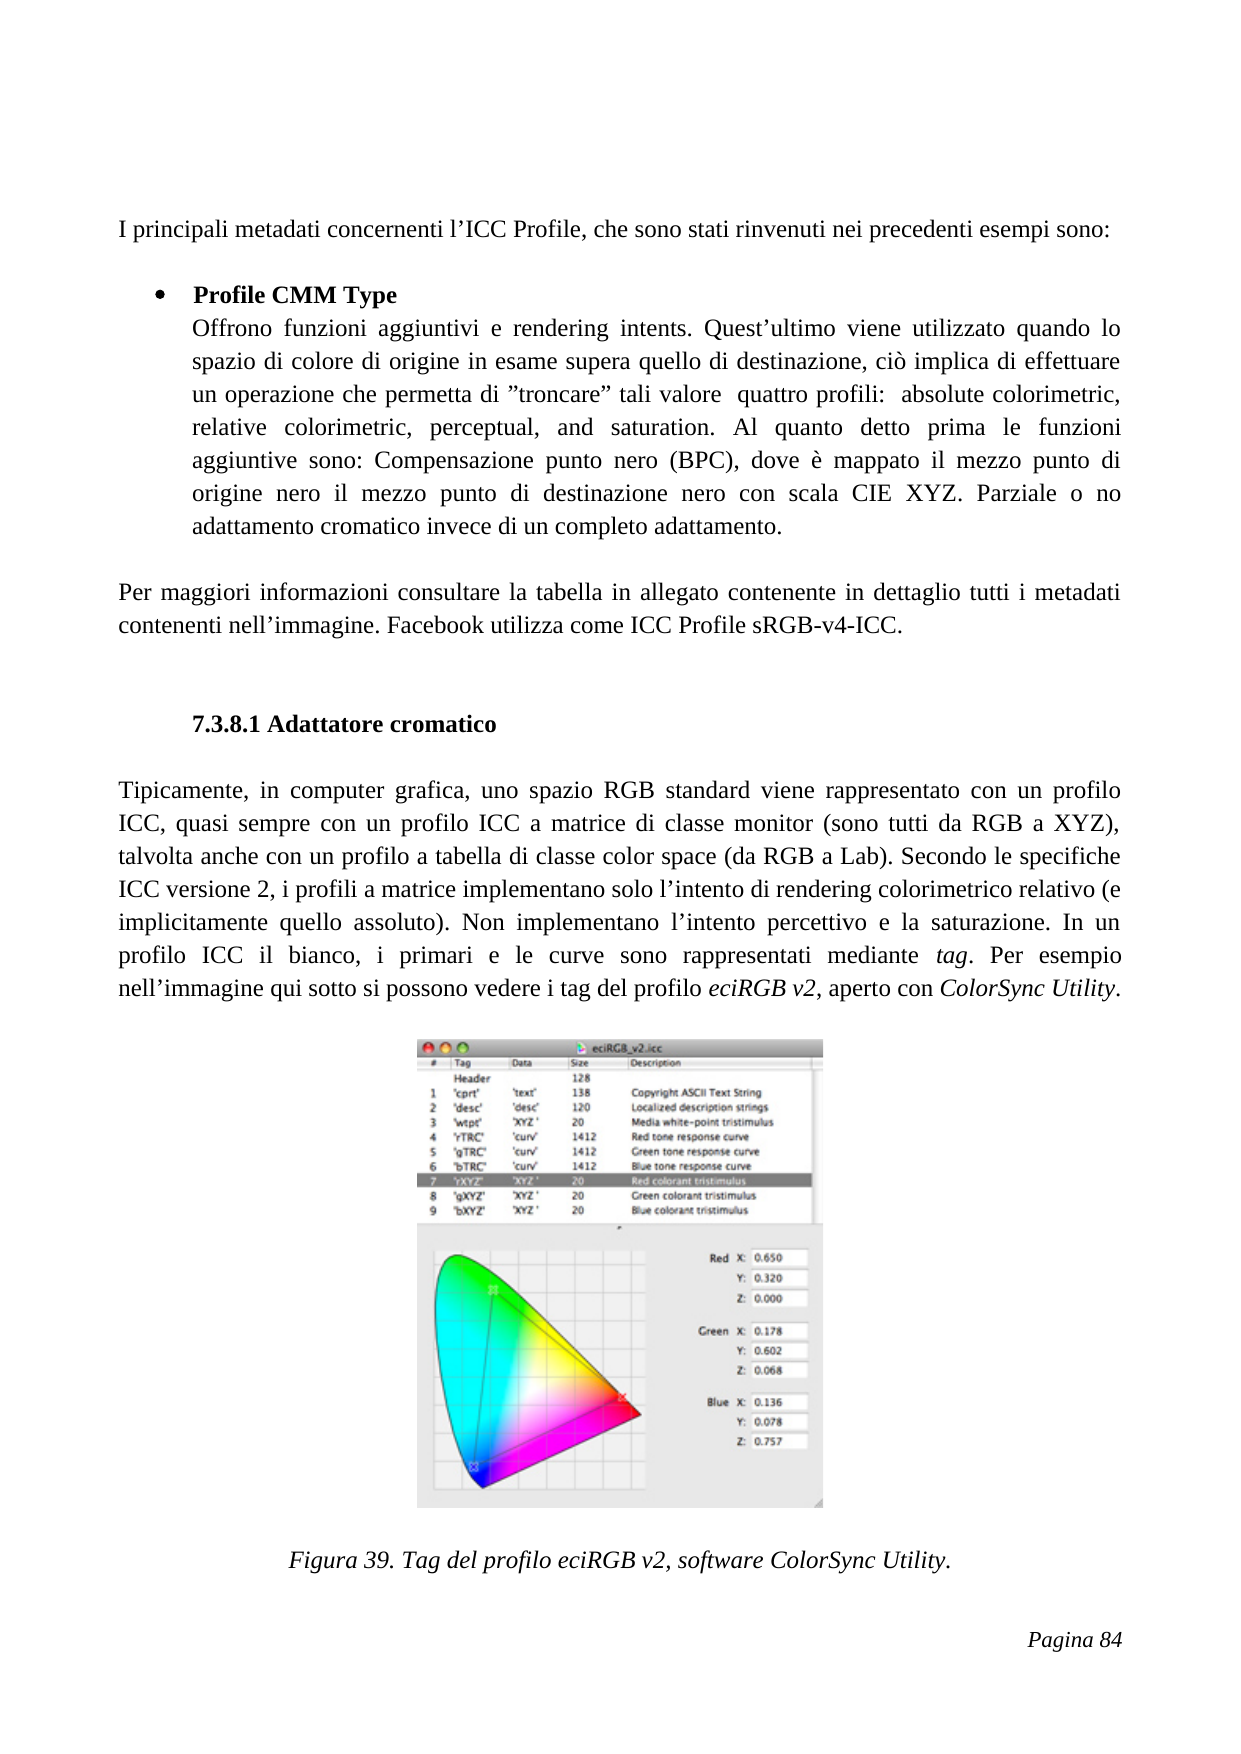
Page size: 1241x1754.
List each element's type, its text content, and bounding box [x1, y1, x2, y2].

text Figura 39. Tag del profilo eciRGB v2, software ColorSync Utility. [118, 1545, 1122, 1574]
text 7.3.8.1 Adattatore cromatico [192, 709, 1122, 738]
picture [417, 1039, 824, 1508]
text Tipicamente, in computer grafica, uno spazio RGB standard viene rappresentato con un profilo ICC, quasi sempre con un profilo ICC a matrice di classe monitor (sono tutti da RGB a XYZ), talvolta anche con un profilo a tabella di classe color space (da RGB a Lab). Secondo le specifiche ICC versione 2, i profili a matrice implementano solo l’intento di rendering colorimetrico relativo (e implicitamente quello assoluto). Non implementano l’intento percettivo e la saturazione. In un profilo ICC il bianco, i primari e le curve sono rappresentati mediante tag. Per esempio nell’immagine qui sotto si possono vedere i tag del profilo eciRGB v2, aperto con ColorSync Utility. [118, 775, 1122, 1002]
list Profile CMM Type [156, 280, 1122, 308]
text Per maggiori informazioni consultare la tabella in allegato contenente in dettaglio tutti i metadati contenenti nell’immagine. Facebook utilizza come ICC Profile sRGB-v4-ICC. [118, 577, 1122, 639]
text I principali metadati concernenti l’ICC Profile, che sono stati rinvenuti nei precedenti esempi sono: [118, 214, 1122, 242]
text Offrono funzioni aggiuntivi e rendering intents. Quest’ultimo viene utilizzato quando lo spazio di colore di origine in esame supera quello di destinazione, ciò implica di effettuare un operazione che permetta di ”troncare” tali valore quattro profili: absolute colorimetric, relative colorimetric, perceptual, and saturation. Al quanto detto prima le funzioni aggiuntive sono: Compensazione punto nero (BPC), dove è mappato il mezzo punto di origine nero il mezzo punto di destinazione nero con scala CIE XYZ. Parziale o no adattamento cromatico invece di un completo adattamento. [192, 313, 1122, 539]
